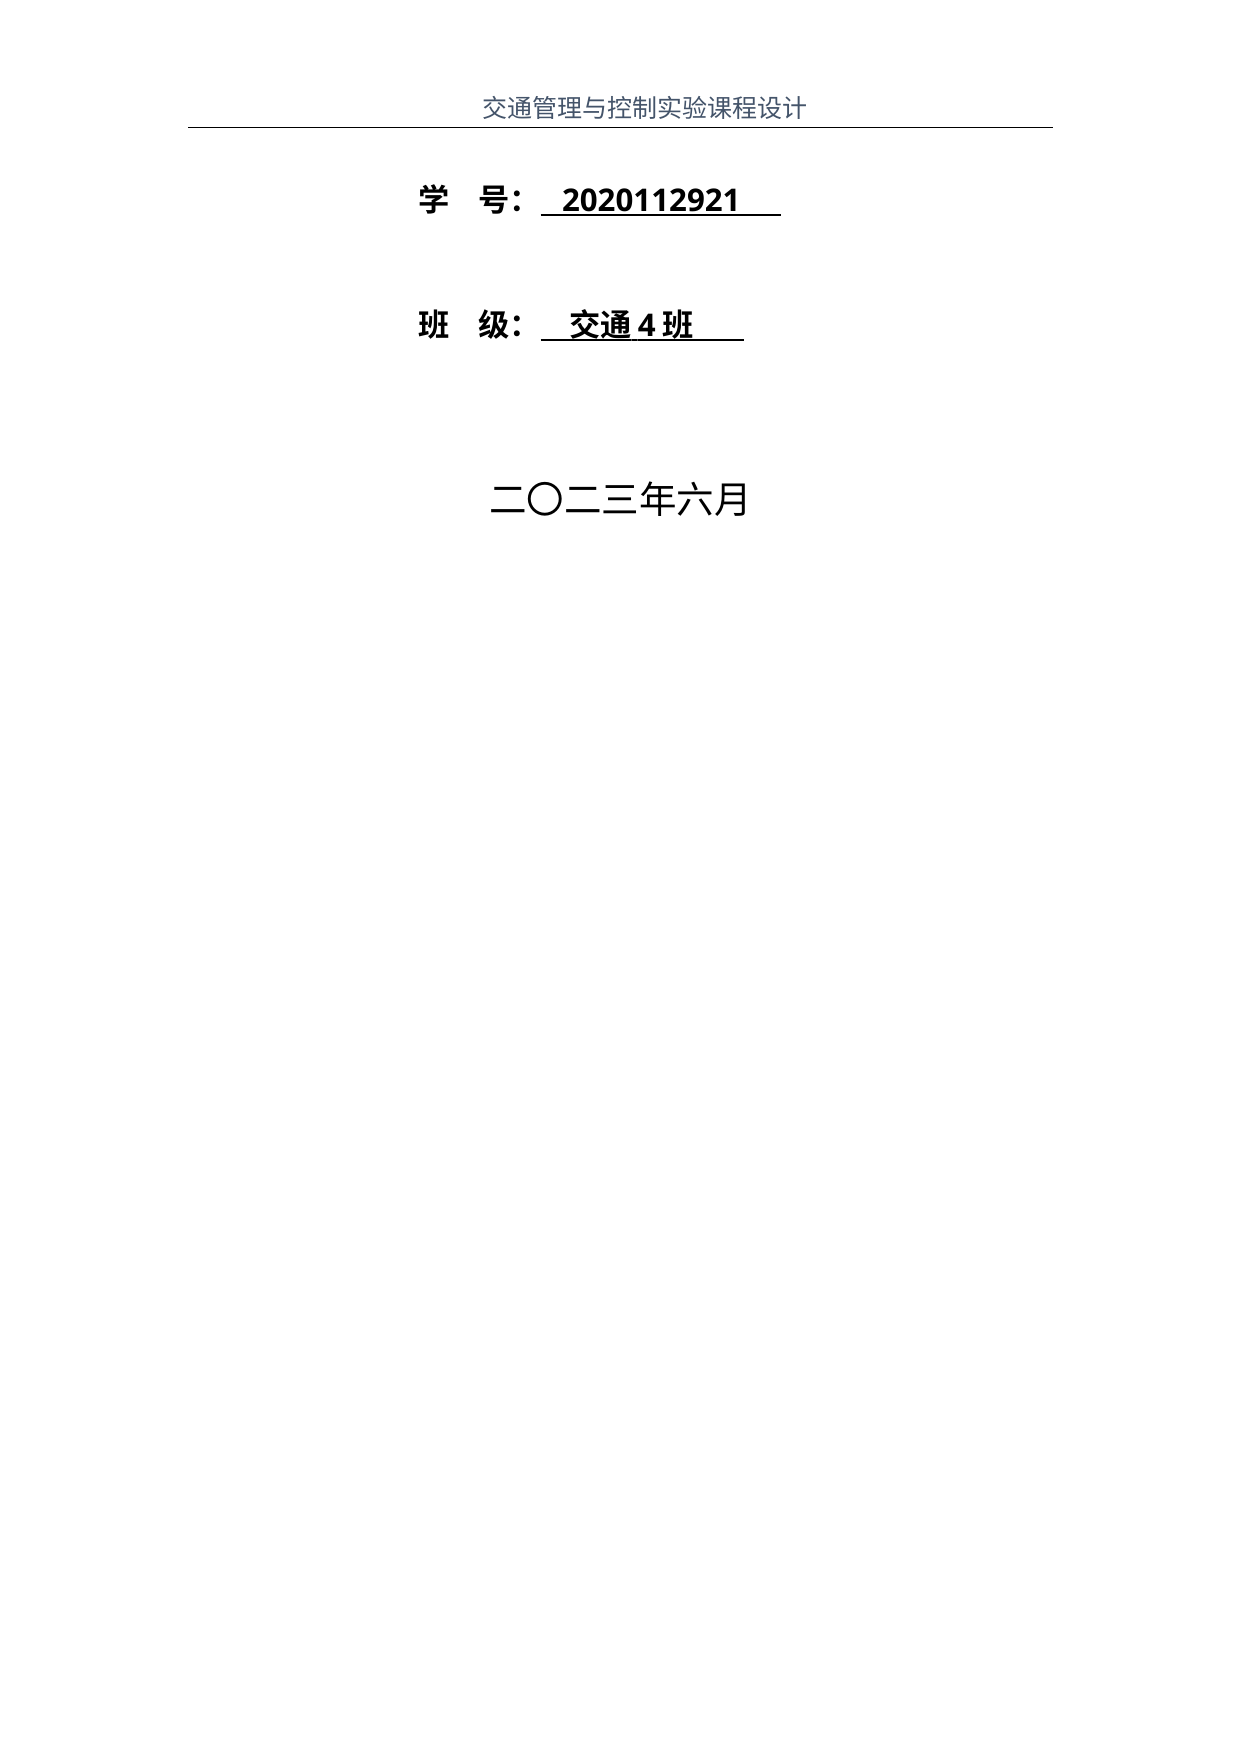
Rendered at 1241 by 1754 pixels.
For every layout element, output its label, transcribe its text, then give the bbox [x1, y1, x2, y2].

text 二〇二三年六月 [187, 463, 1053, 531]
table_cell 班 级： 交通4班 [188, 289, 972, 414]
table_cell 学 号： 2020112921 [188, 164, 972, 289]
